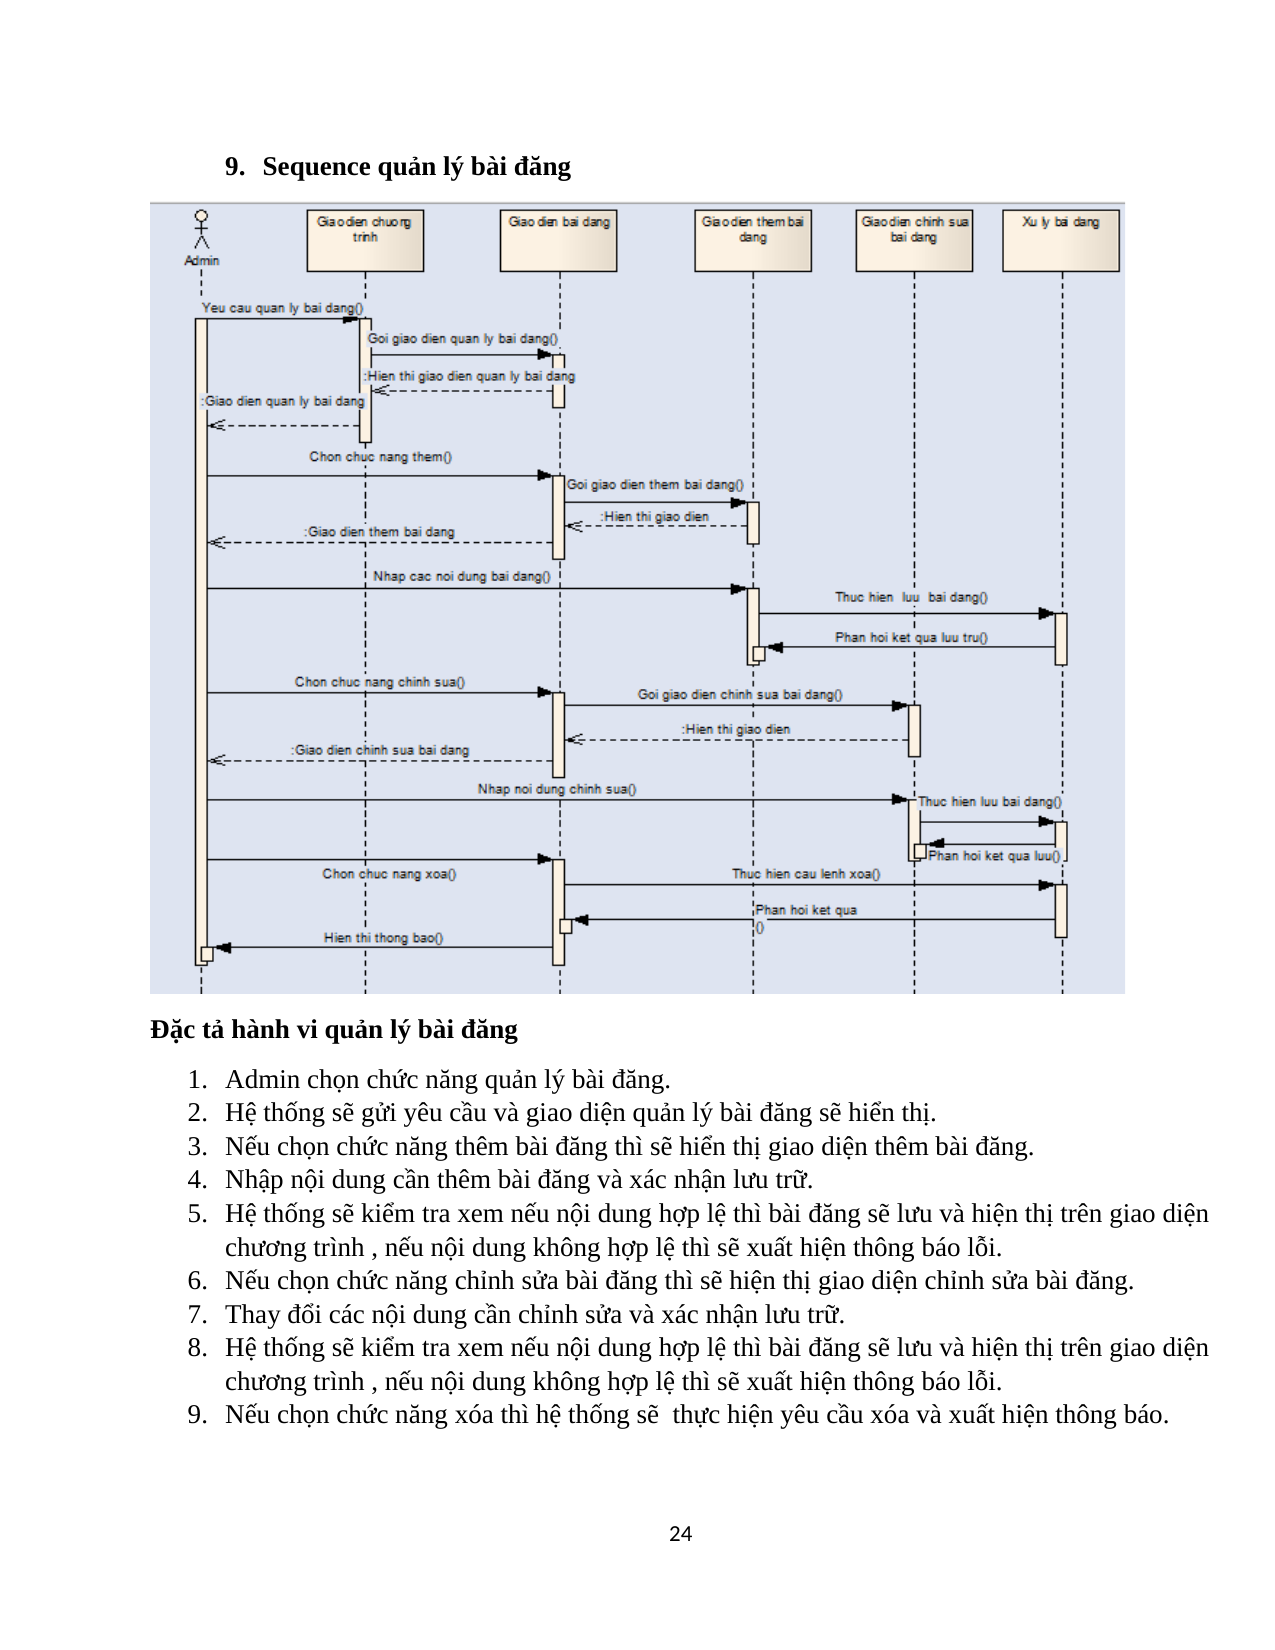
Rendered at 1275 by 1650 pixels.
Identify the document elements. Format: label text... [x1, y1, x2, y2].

list Admin chọn chức năng quản lý bài đăng. [187, 1063, 1211, 1094]
picture [150, 200, 1125, 994]
list Nếu chọn chức năng xóa thì hệ thống sẽ thực hiện yêu cầu xóa và xuất hiện thông báo. [187, 1398, 1211, 1429]
list Nhập nội dung cần thêm bài đăng và xác nhận lưu trữ. [187, 1164, 1211, 1195]
list Nếu chọn chức năng chỉnh sửa bài đăng thì sẽ hiện thị giao diện chỉnh sửa bài đăng. [187, 1264, 1211, 1295]
list Sequence quản lý bài đăng [225, 150, 1211, 181]
text Đặc tả hành vi quản lý bài đăng [150, 1013, 1211, 1044]
list Nếu chọn chức năng thêm bài đăng thì sẽ hiển thị giao diện thêm bài đăng. [187, 1130, 1211, 1161]
list Thay đổi các nội dung cần chỉnh sửa và xác nhận lưu trữ. [187, 1298, 1211, 1329]
list Hệ thống sẽ kiểm tra xem nếu nội dung hợp lệ thì bài đăng sẽ lưu và hiện thị trên giao diện chương trình , nếu nội dung không hợp lệ thì sẽ xuất hiện thông báo lỗi. [187, 1197, 1211, 1262]
list Hệ thống sẽ gửi yêu cầu và giao diện quản lý bài đăng sẽ hiển thị. [187, 1097, 1211, 1128]
list Hệ thống sẽ kiểm tra xem nếu nội dung hợp lệ thì bài đăng sẽ lưu và hiện thị trên giao diện chương trình , nếu nội dung không hợp lệ thì sẽ xuất hiện thông báo lỗi. [187, 1331, 1211, 1396]
